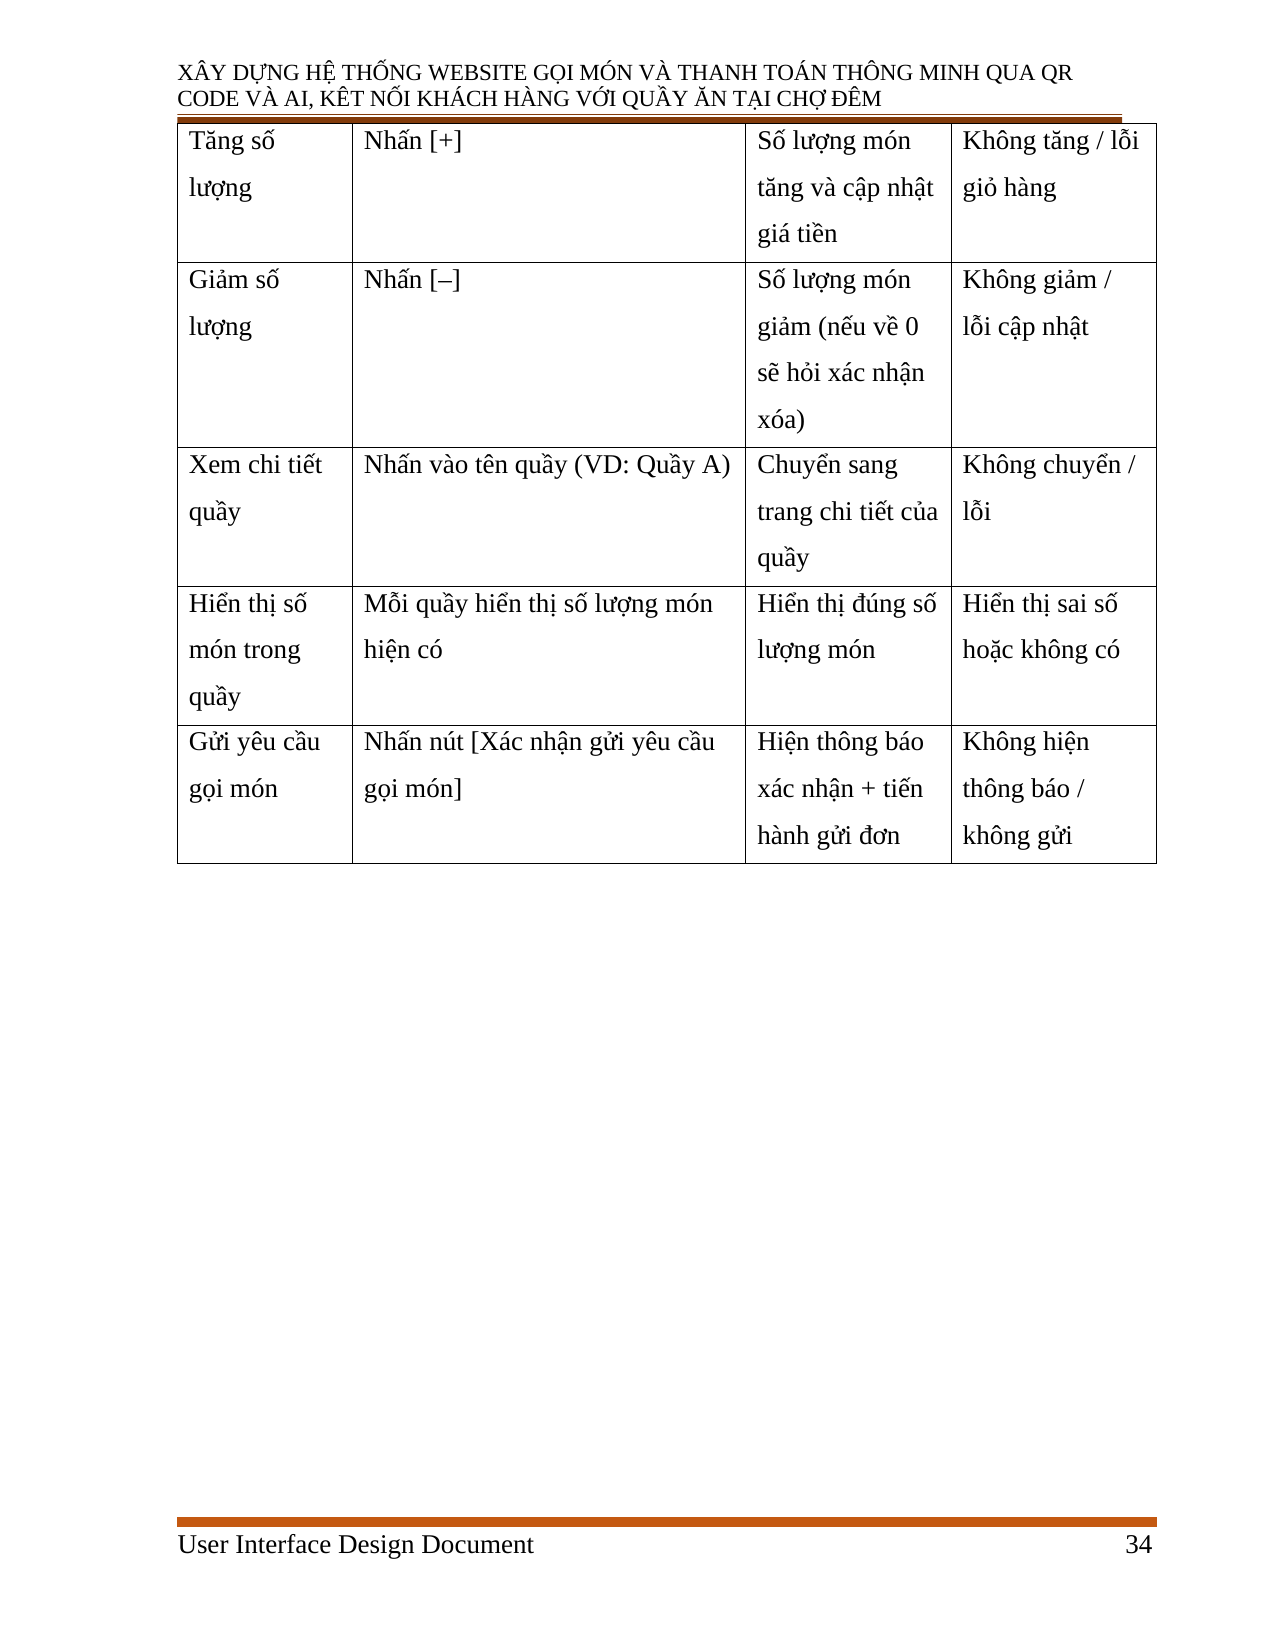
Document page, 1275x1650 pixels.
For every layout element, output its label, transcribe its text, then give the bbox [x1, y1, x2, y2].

table_cell Không chuyển / lỗi [952, 448, 1156, 586]
table_cell Không tăng / lỗi giỏ hàng [952, 124, 1156, 262]
table_cell Tăng số lượng [178, 124, 352, 262]
table_cell Hiển thị số món trong quầy [178, 587, 352, 724]
table_cell Không hiện thông báo / không gửi [952, 726, 1156, 863]
table_cell Chuyển sang trang chi tiết của quầy [746, 448, 951, 586]
table_cell Giảm số lượng [178, 263, 352, 447]
table_cell Hiển thị sai số hoặc không có [952, 587, 1156, 724]
table_cell Mỗi quầy hiển thị số lượng món hiện có [353, 587, 745, 724]
table_cell Số lượng món tăng và cập nhật giá tiền [746, 124, 951, 262]
table_cell Nhấn vào tên quầy (VD: Quầy A) [353, 448, 745, 586]
table_cell Số lượng món giảm (nếu về 0 sẽ hỏi xác nhận xóa) [746, 263, 951, 447]
table_cell Gửi yêu cầu gọi món [178, 726, 352, 863]
table_cell Nhấn nút [Xác nhận gửi yêu cầu gọi món] [353, 726, 745, 863]
table_cell Nhấn [–] [353, 263, 745, 447]
table_cell Xem chi tiết quầy [178, 448, 352, 586]
table_cell Hiện thông báo xác nhận + tiến hành gửi đơn [746, 726, 951, 863]
table_cell Nhấn [+] [353, 124, 745, 262]
table_cell Không giảm / lỗi cập nhật [952, 263, 1156, 447]
table_cell Hiển thị đúng số lượng món [746, 587, 951, 724]
